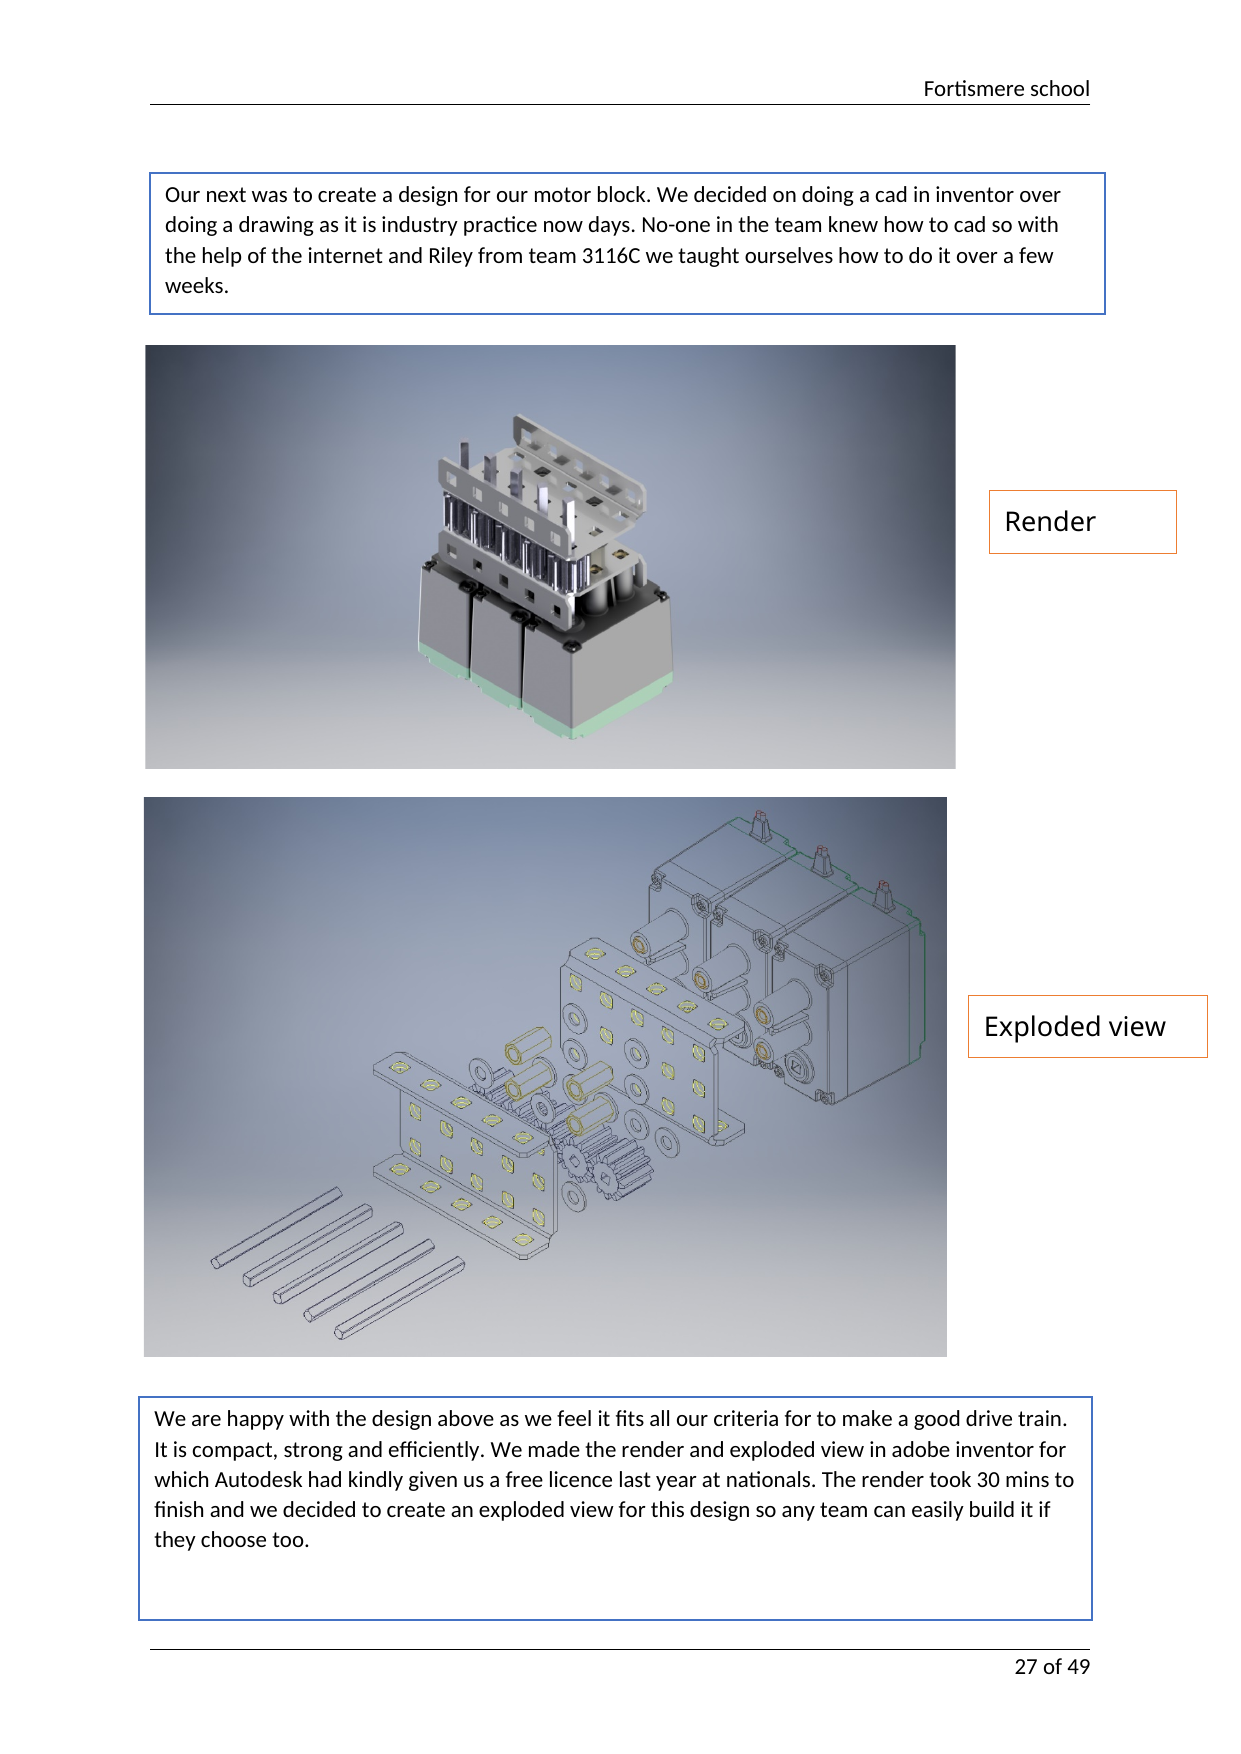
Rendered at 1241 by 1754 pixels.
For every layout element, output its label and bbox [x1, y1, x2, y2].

picture [145, 345, 956, 769]
picture [143, 797, 947, 1357]
